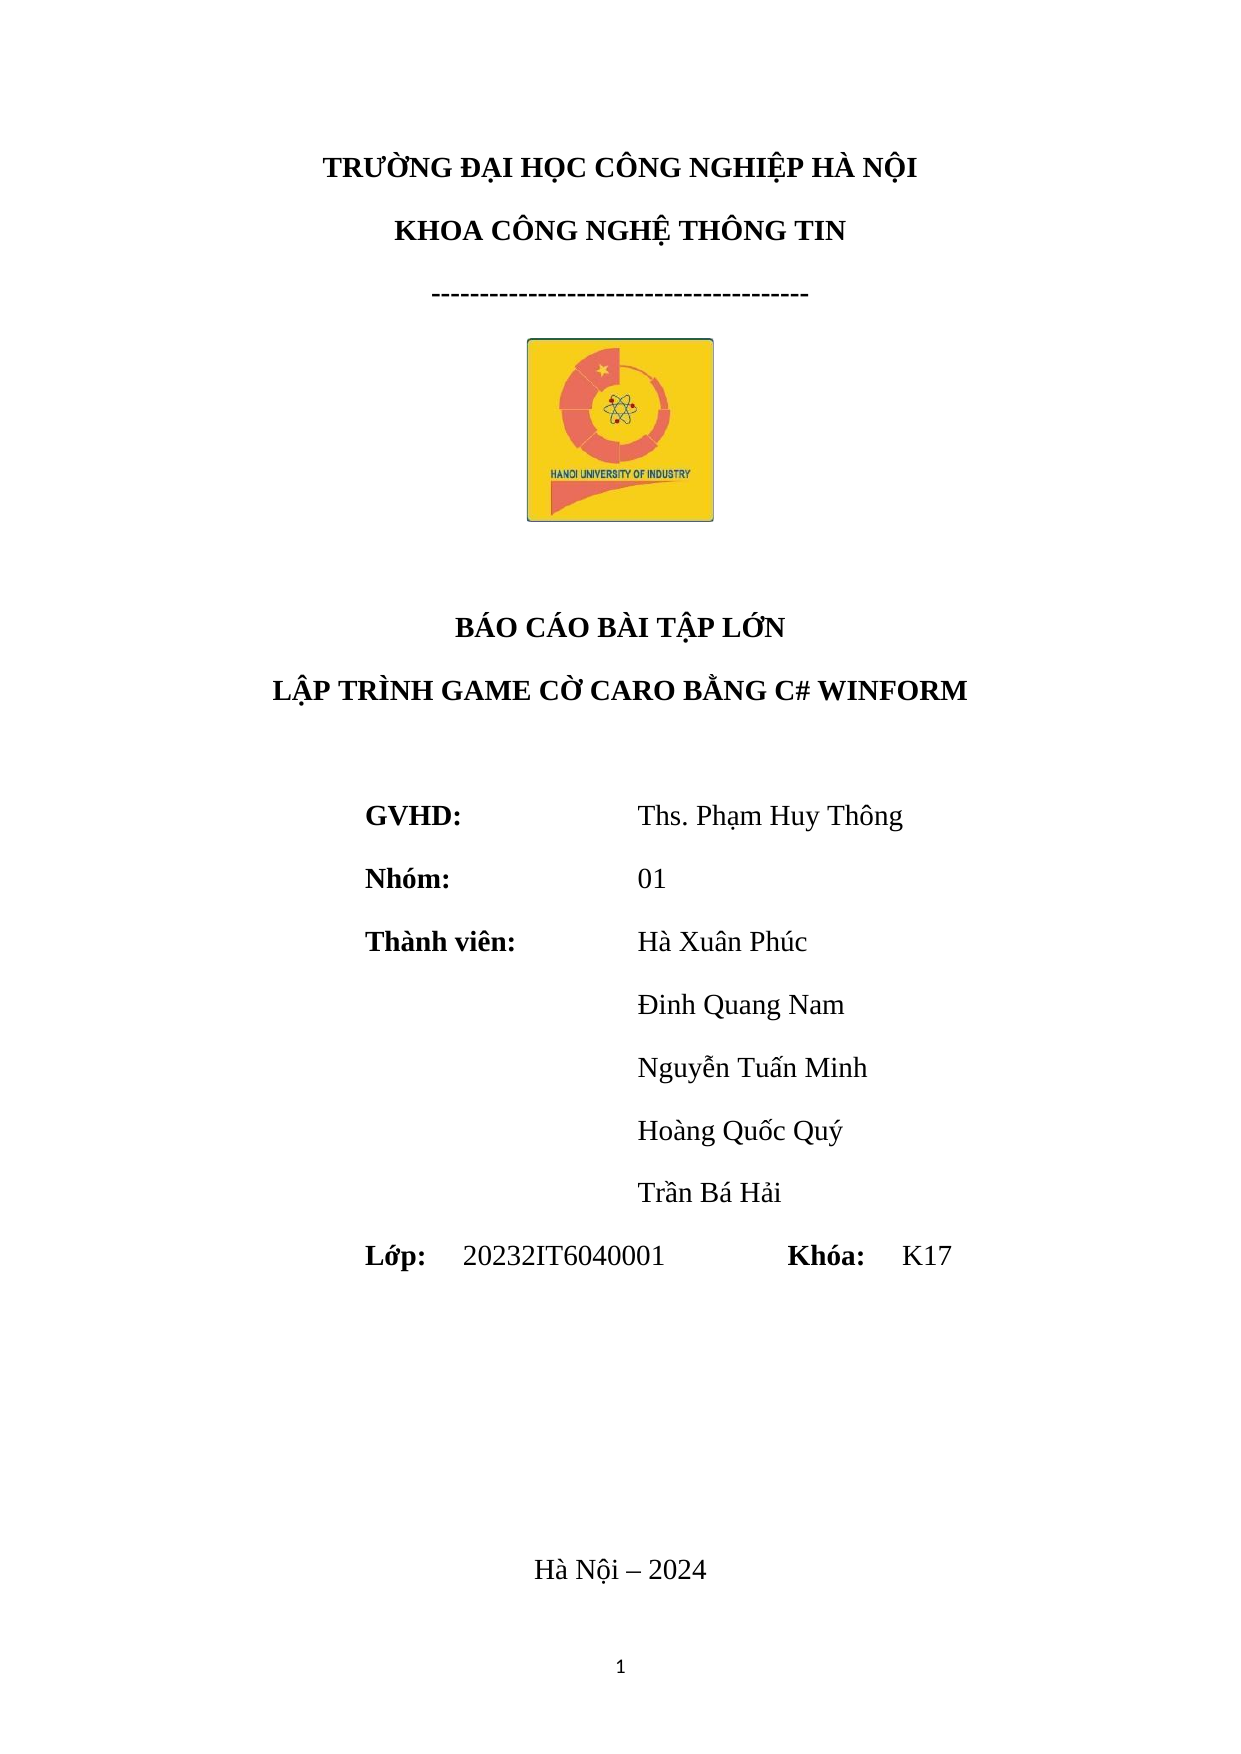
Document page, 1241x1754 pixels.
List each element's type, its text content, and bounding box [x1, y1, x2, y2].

text BÁO CÁO BÀI TẬP LỚN [187, 610, 1053, 644]
text --------------------------------------- [187, 276, 1053, 309]
picture [526, 338, 714, 522]
text Trần Bá Hải [187, 1175, 1053, 1209]
text Thành viên: Hà Xuân Phúc [187, 924, 1053, 958]
text Nguyễn Tuấn Minh [187, 1050, 1053, 1083]
text Hoàng Quốc Quý [187, 1113, 1053, 1146]
text Đinh Quang Nam [187, 987, 1053, 1021]
text Hà Nội – 2024 [187, 1552, 1053, 1586]
text TRƯỜNG ĐẠI HỌC CÔNG NGHIỆP HÀ NỘI [187, 150, 1053, 183]
text KHOA CÔNG NGHỆ THÔNG TIN [187, 213, 1053, 246]
text Nhóm: 01 [187, 861, 1053, 895]
text Lớp: 20232IT6040001 Khóa: K17 [187, 1238, 1053, 1272]
text LẬP TRÌNH GAME CỜ CARO BẰNG C# WINFORM [187, 673, 1053, 706]
text GVHD: Ths. Phạm Huy Thông [187, 798, 1053, 832]
